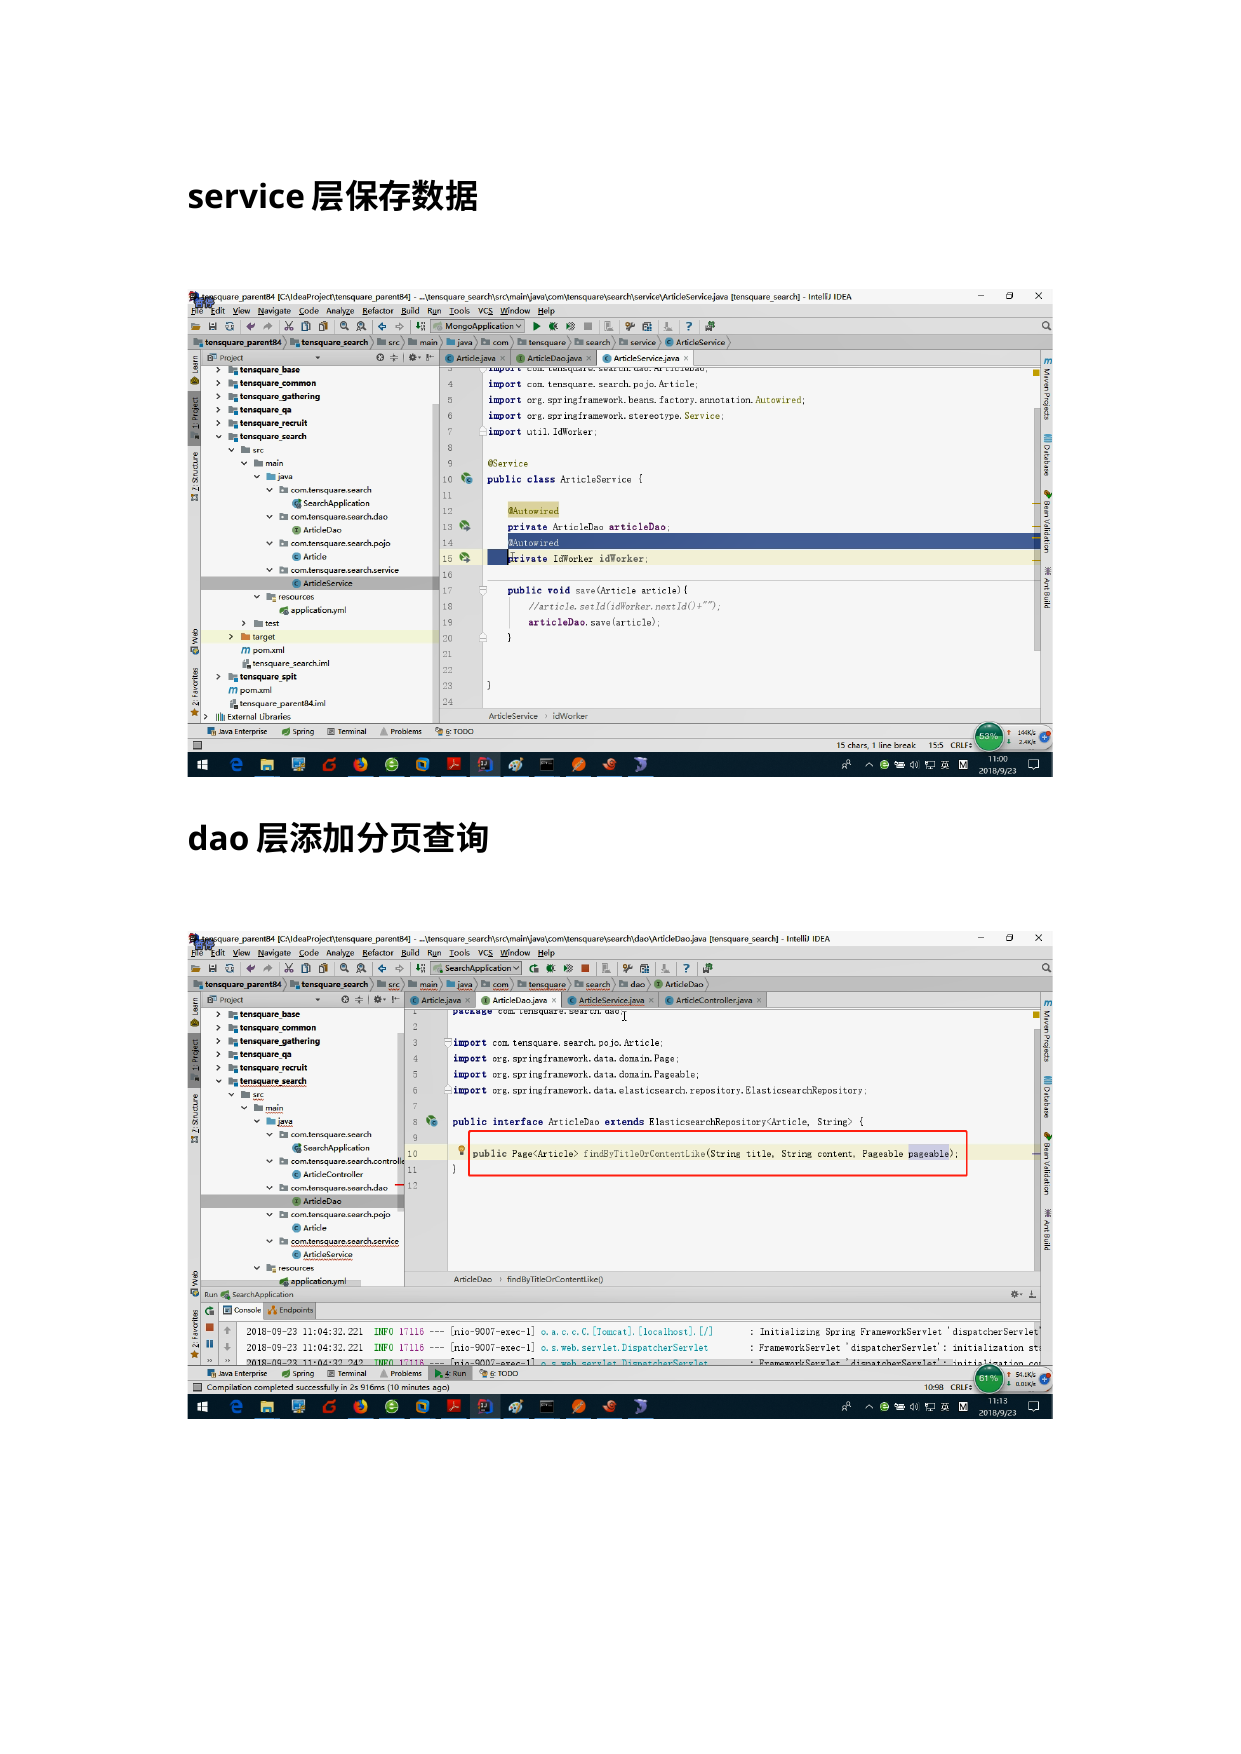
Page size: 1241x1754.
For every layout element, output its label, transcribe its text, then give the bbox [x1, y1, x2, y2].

subtitle service层保存数据 [187, 162, 1053, 227]
picture [187, 931, 1053, 1419]
picture [187, 289, 1053, 777]
subtitle dao层添加分页查询 [187, 804, 1053, 869]
